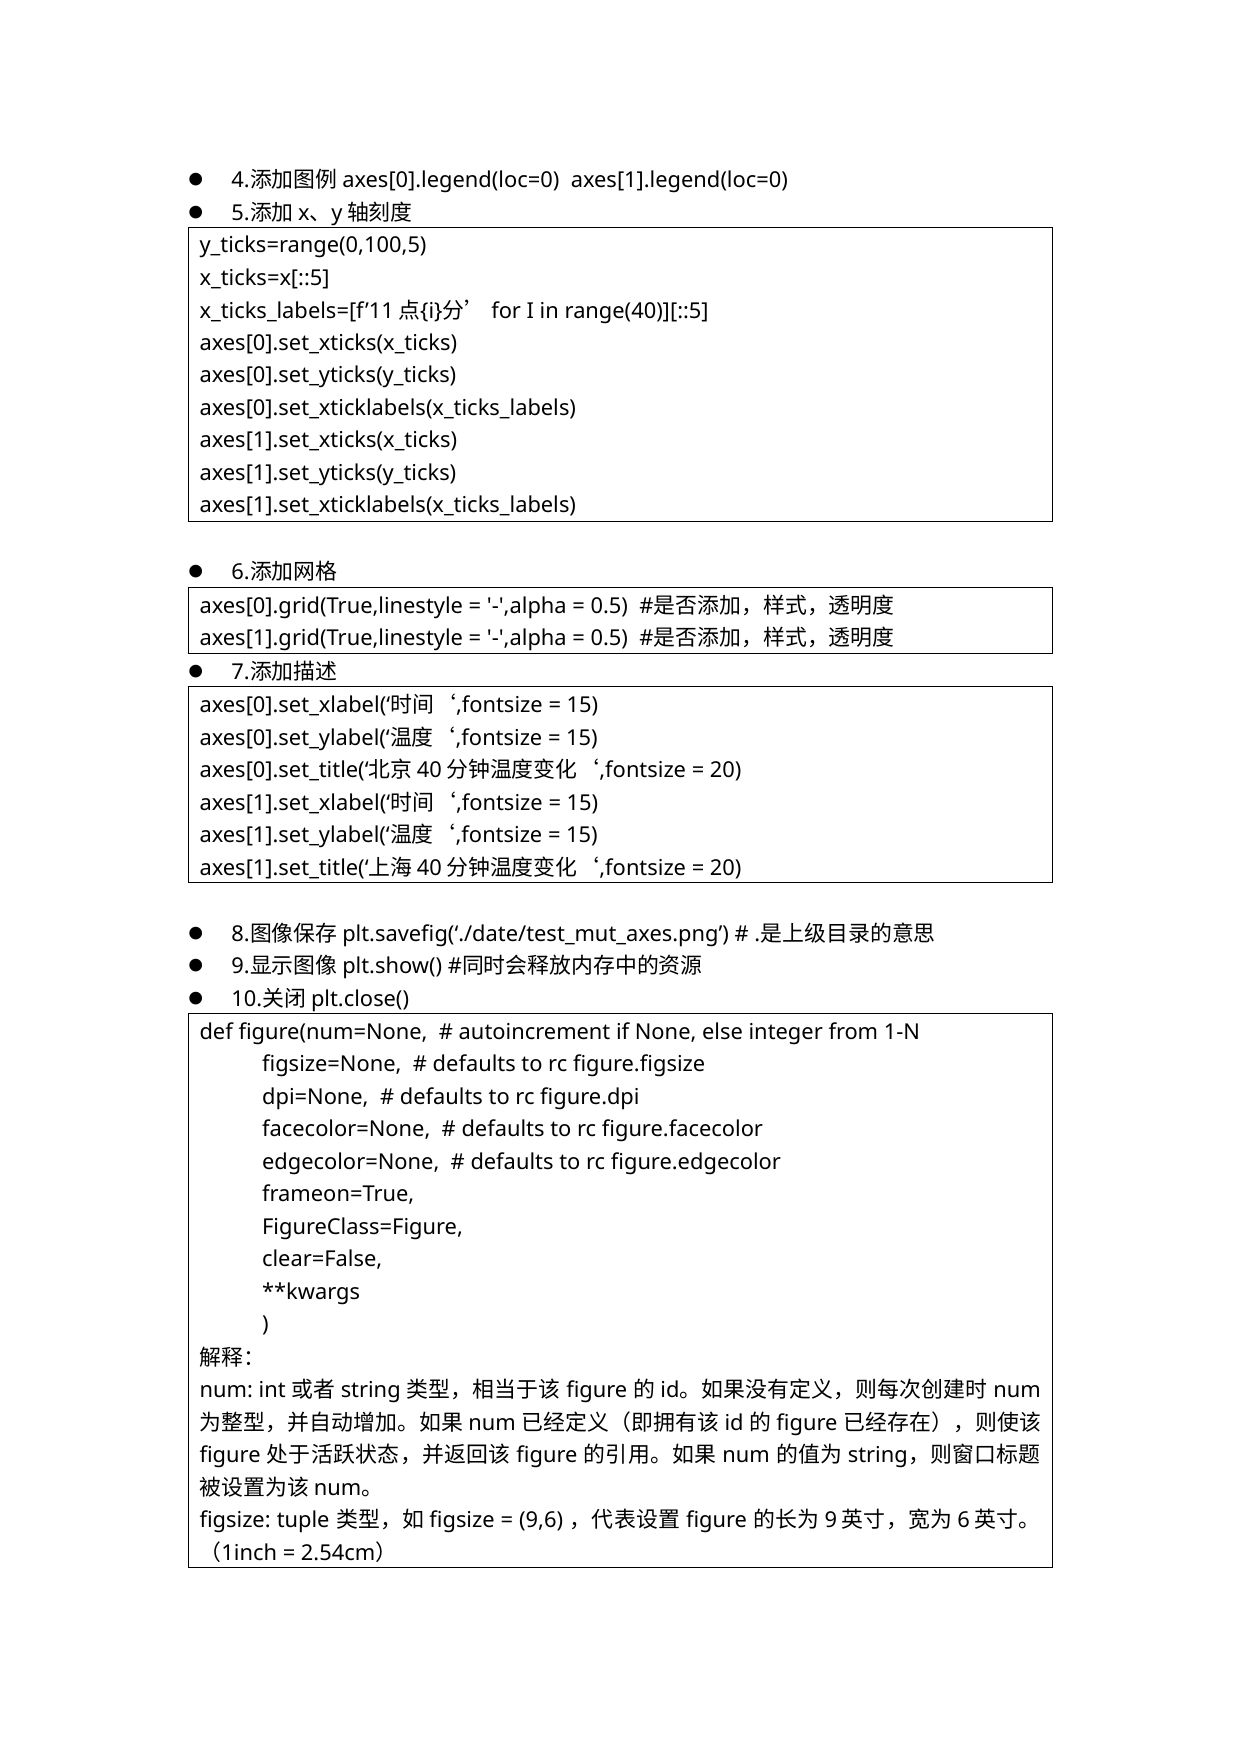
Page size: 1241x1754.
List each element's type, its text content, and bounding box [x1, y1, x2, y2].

list 6.添加网格 [187, 554, 1053, 587]
table_header axes[0].set_xlabel(‘时间‘,fontsize = 15) axes[0].set_ylabel(‘温度‘,fontsize = 15) axes[0].set_title(‘北京40分钟温度变化‘,fontsize = 20) axes[1].set_xlabel(‘时间‘,fontsize = 15) axes[1].set_ylabel(‘温度‘,fontsize = 15) axes[1].set_title(‘上海40分钟温度变化‘,fontsize = 20) [189, 687, 1052, 882]
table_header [189, 1014, 1052, 1567]
list 5.添加x、y轴刻度 [187, 194, 1053, 227]
list 9.显示图像 plt.show() #同时会释放内存中的资源 [187, 948, 1053, 981]
table_header y_ticks=range(0,100,5) x_ticks=x[::5] x_ticks_labels=[f’11点{i}分’ for I in range(40)][::5] axes[0].set_xticks(x_ticks) axes[0].set_yticks(y_ticks) axes[0].set_xticklabels(x_ticks_labels) axes[1].set_xticks(x_ticks) axes[1].set_yticks(y_ticks) axes[1].set_xticklabels(x_ticks_labels) [189, 228, 1052, 521]
list 7.添加描述 [187, 654, 1053, 686]
list 10.关闭 plt.close() [187, 981, 1053, 1013]
table_header axes[0].grid(True,linestyle = '-',alpha = 0.5) #是否添加，样式，透明度 axes[1].grid(True,linestyle = '-',alpha = 0.5) #是否添加，样式，透明度 [189, 588, 1052, 653]
list 8.图像保存 plt.savefig(‘./date/test_mut_axes.png’) # .是上级目录的意思 [187, 916, 1053, 948]
list 4.添加图例 axes[0].legend(loc=0) axes[1].legend(loc=0) [187, 162, 1053, 194]
